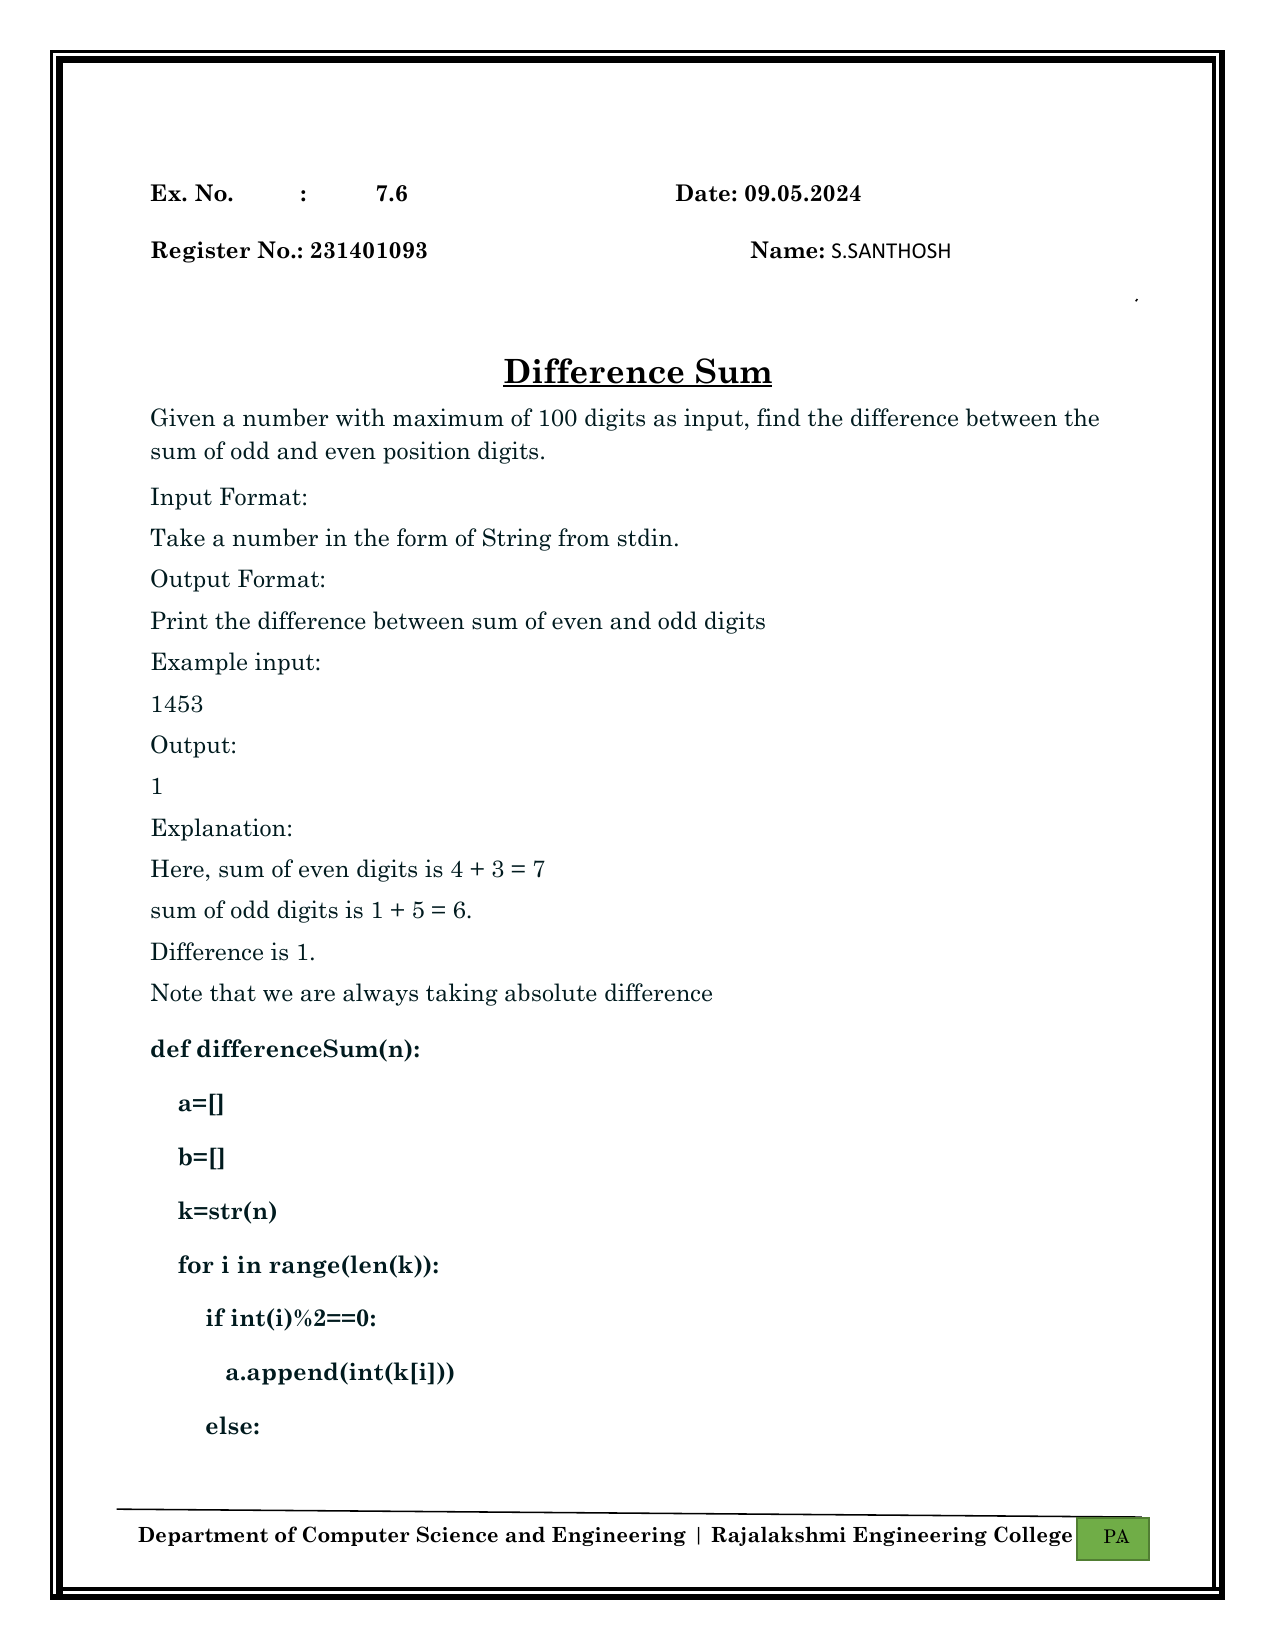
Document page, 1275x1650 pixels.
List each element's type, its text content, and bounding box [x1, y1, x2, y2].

text Difference Sum [150, 350, 1125, 390]
text else: [150, 1411, 1125, 1440]
text sum of odd digits is 1 + 5 = 6. [150, 895, 1125, 924]
text 1 [150, 771, 1125, 800]
text Difference is 1. [150, 936, 1125, 965]
text Print the difference between sum of even and odd digits [150, 606, 1125, 634]
text Register No.: 231401093 Name: S.SANTHOSH [150, 236, 1125, 264]
text Output: [150, 730, 1125, 758]
text Output Format: [150, 564, 1125, 593]
text b=[] [150, 1142, 1125, 1171]
text def differenceSum(n): [150, 1034, 1125, 1063]
text k=str(n) [150, 1196, 1125, 1224]
text Note that we are always taking absolute difference [150, 978, 1125, 1007]
text Example input: [150, 647, 1125, 676]
text Input Format: [150, 482, 1125, 510]
text Explanation: [150, 812, 1125, 841]
text Here, sum of even digits is 4 + 3 = 7 [150, 854, 1125, 883]
text Given a number with maximum of 100 digits as input, find the difference between the sum of odd and even position digits. [150, 403, 1125, 465]
text a=[] [150, 1088, 1125, 1117]
text for i in range(len(k)): [150, 1249, 1125, 1278]
text 1453 [150, 688, 1125, 717]
text Ex. No. : 7.6 Date: 09.05.2024 [150, 179, 1125, 207]
text if int(i)%2==0: [150, 1303, 1125, 1332]
text Take a number in the form of String from stdin. [150, 523, 1125, 552]
text a.append(int(k[i])) [150, 1357, 1125, 1386]
